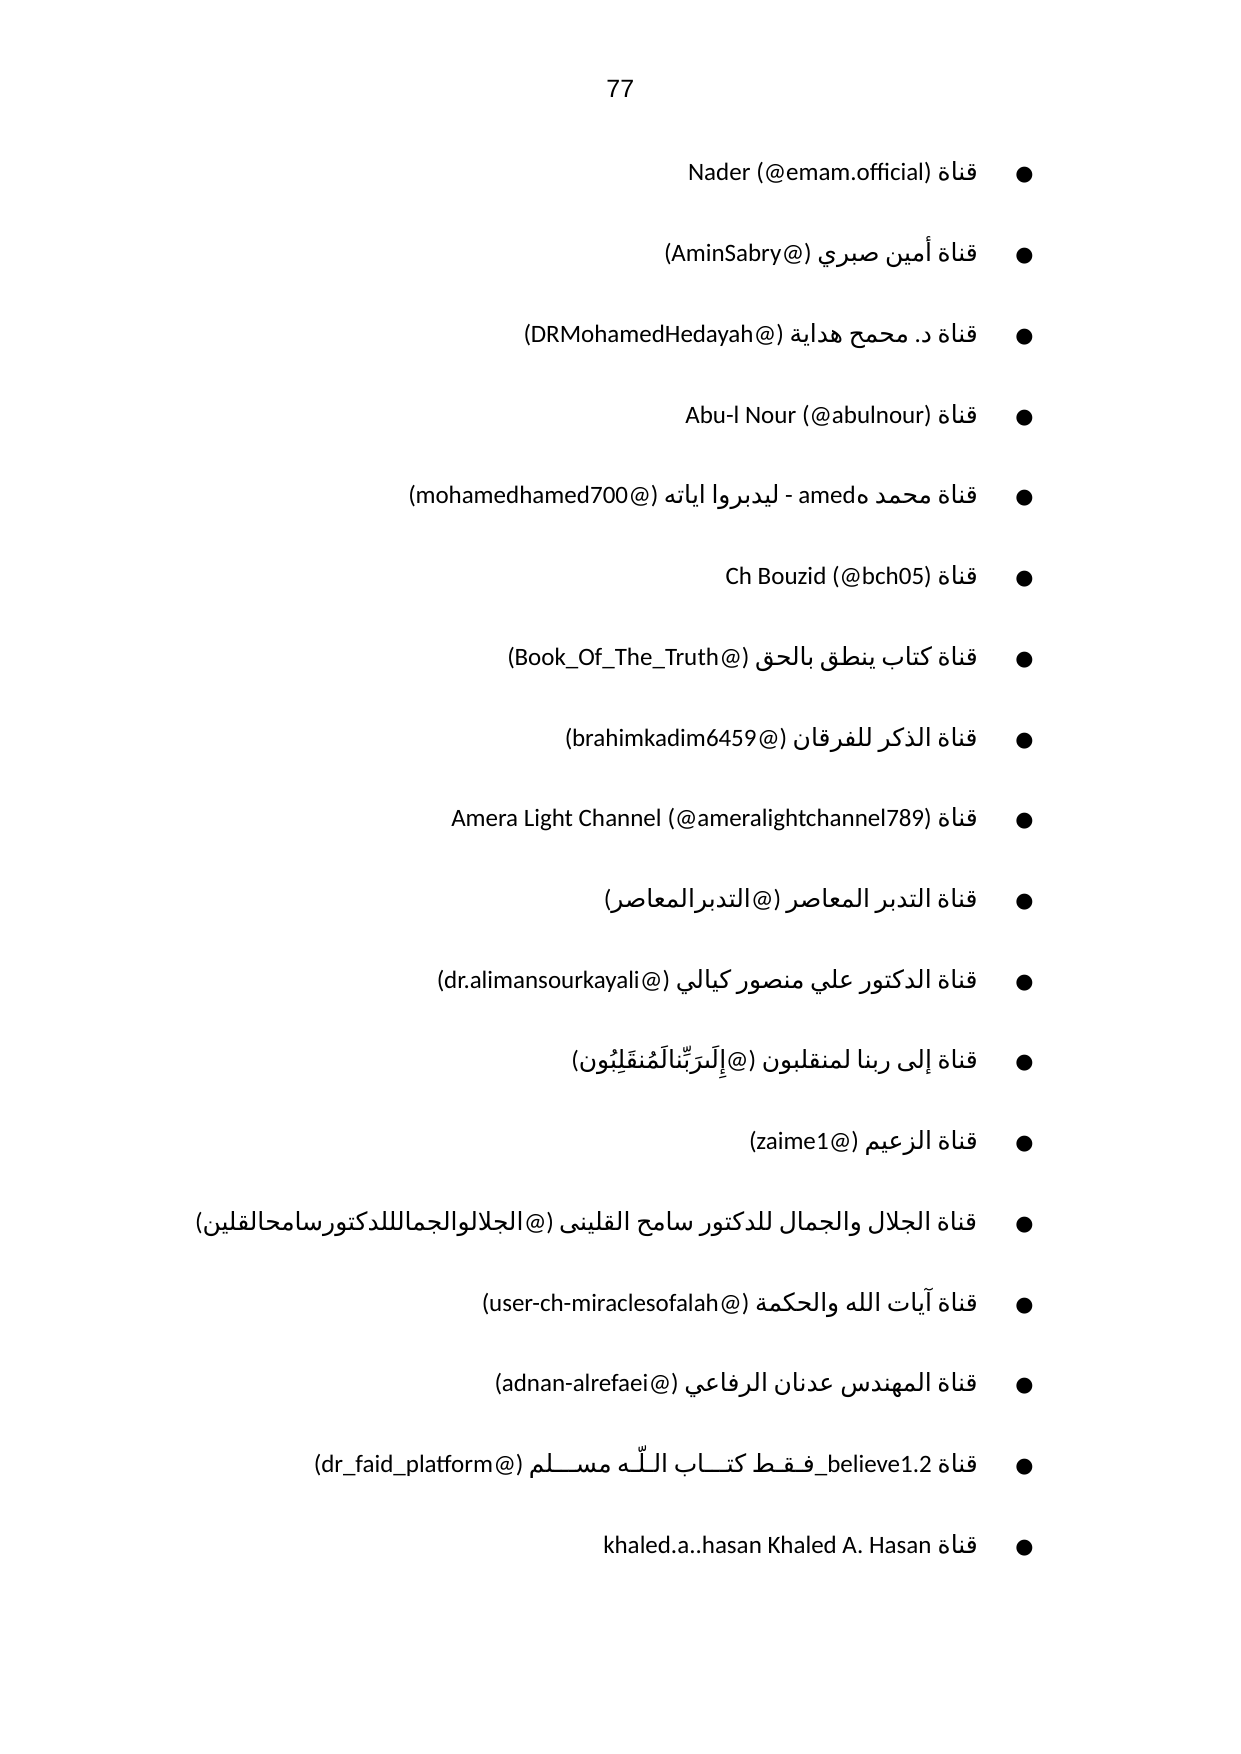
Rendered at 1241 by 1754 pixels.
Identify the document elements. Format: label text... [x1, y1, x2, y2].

list قناة Amera Light Channel (@ameralightchannel789) [187, 796, 1015, 838]
list قناة Nader (@emam.official) [187, 150, 1015, 193]
list قناة believe1.2_فـقـط كتـــاب الـلّـه مســـلم (@dr_faid_platform) [187, 1442, 1015, 1484]
list قناة د. محمح هداية (@DRMohamedHedayah) [187, 311, 1015, 354]
list قناة التدبر المعاصر (@التدبرالمعاصر) [187, 877, 1015, 919]
list قناة أمين صبري (@AminSabry) [187, 231, 1015, 273]
list قناة إلى ربنا لمنقلبون (@إِلَىرَبِّنالَمُنقَلِبُون) [187, 1038, 1015, 1081]
list قناة كتاب ينطق بالحق (@Book_Of_The_Truth) [187, 634, 1015, 677]
list قناة Abu-l Nour (@abulnour) [187, 392, 1015, 435]
list قناة الجلال والجمال للدكتور سامح القلينى (@الجلالوالجمالللدكتورسامحالقلين) [187, 1199, 1015, 1242]
list قناة آيات الله والحكمة (@user-ch-miraclesofalah) [187, 1280, 1015, 1323]
list قناة الذكر للفرقان (@brahimkadim6459) [187, 715, 1015, 758]
list قناة محمد هamed - ليدبروا اياته (@mohamedhamed700) [187, 473, 1015, 516]
list قناة الدكتور علي منصور كيالي (@dr.alimansourkayali) [187, 957, 1015, 1000]
list قناة المهندس عدنان الرفاعي (@adnan-alrefaei) [187, 1361, 1015, 1404]
list قناة الزعيم (@zaime1) [187, 1119, 1015, 1161]
list قناة khaled.a..hasan Khaled A. Hasan [187, 1522, 1015, 1565]
list قناة Ch Bouzid (@bch05) [187, 554, 1015, 596]
